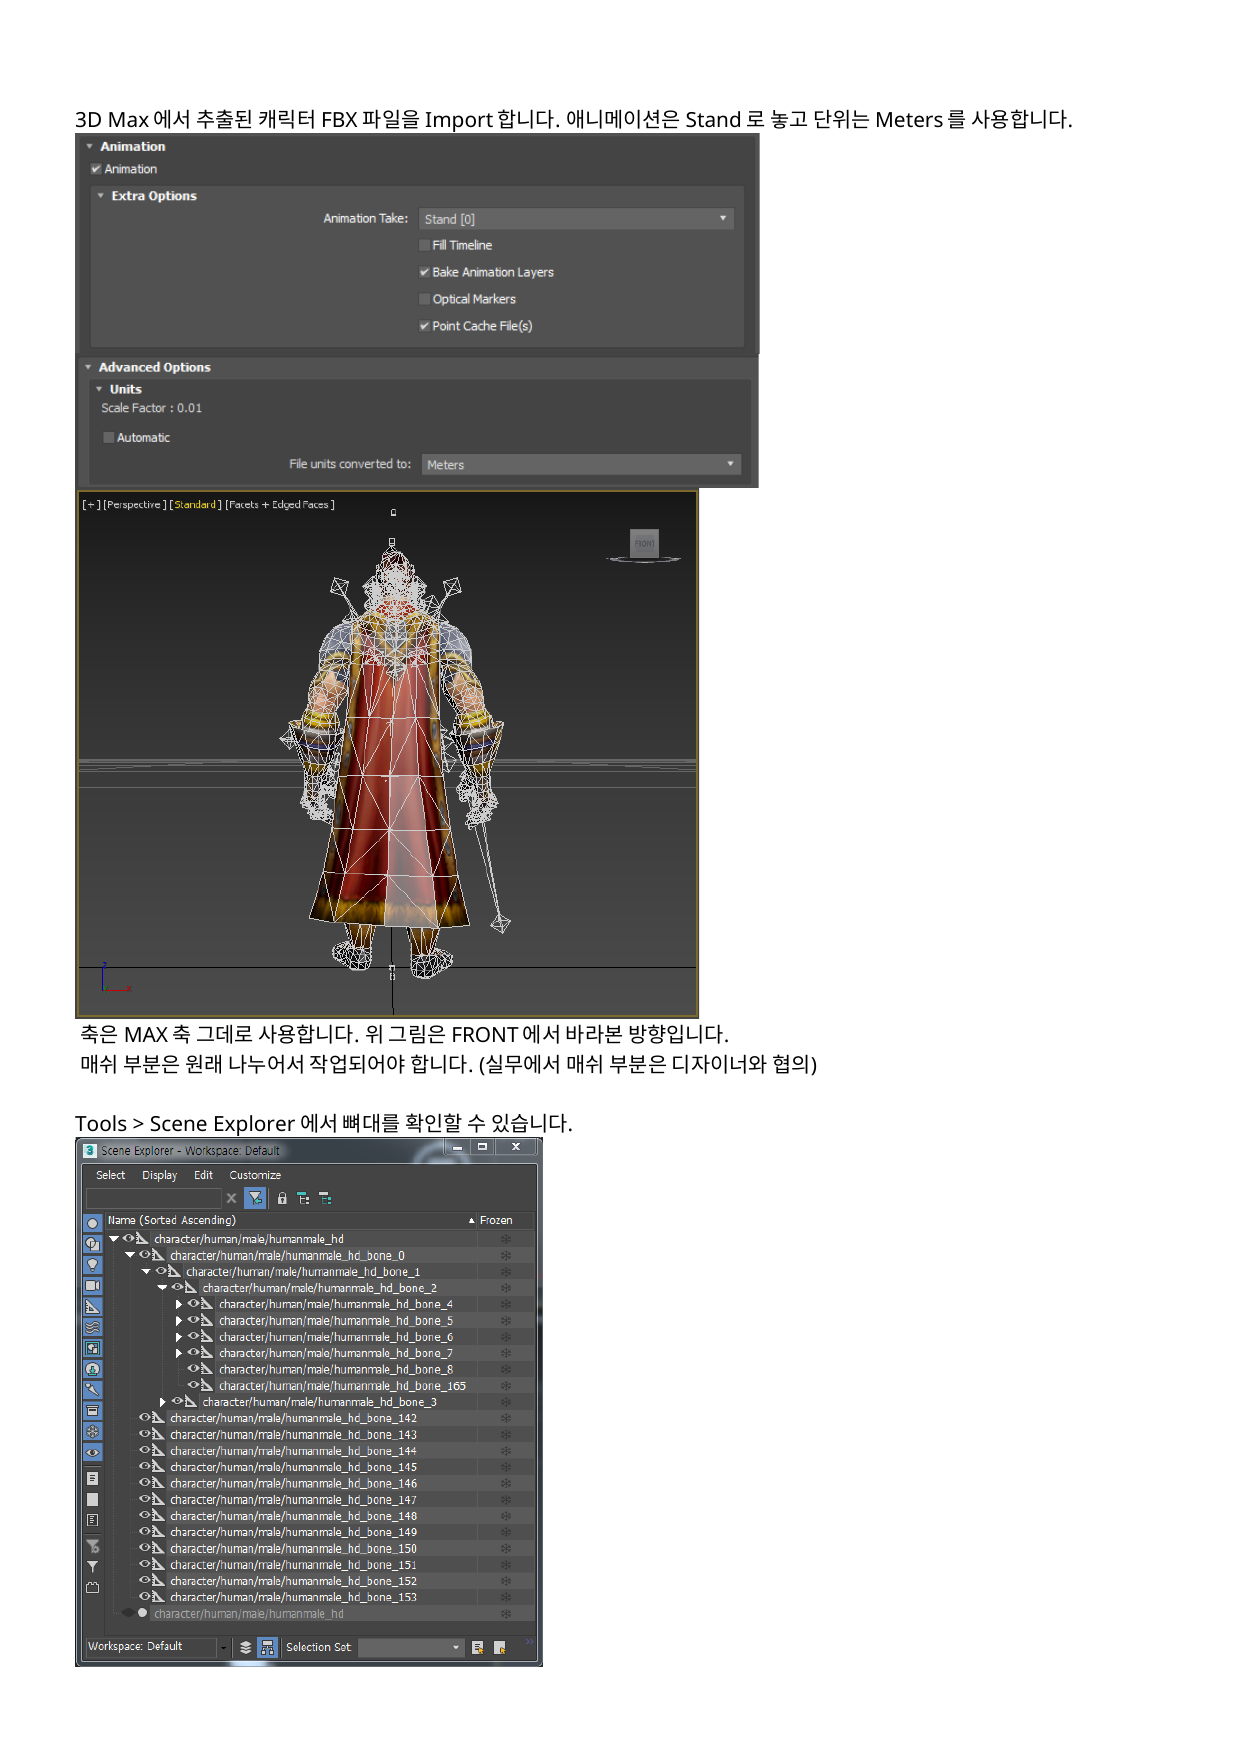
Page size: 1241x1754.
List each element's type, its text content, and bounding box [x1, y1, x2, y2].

text 축은 MAX축 그데로 사용합니다. 위 그림은 FRONT에서 바라본 방향입니다. [75, 1018, 1165, 1048]
text 3D Max에서 추출된 캐릭터 FBX 파일을 Import합니다. 애니메이션은 Stand로 놓고 단위는 Meters를 사용합니다. [75, 103, 1165, 134]
picture [75, 133, 760, 1019]
picture [75, 1137, 543, 1667]
text 매쉬 부분은 원래 나누어서 작업되어야 합니다. (실무에서 매쉬 부분은 디자이너와 협의) [75, 1048, 1165, 1079]
text Tools > Scene Explorer에서 뼈대를 확인할 수 있습니다. [75, 1107, 1165, 1138]
